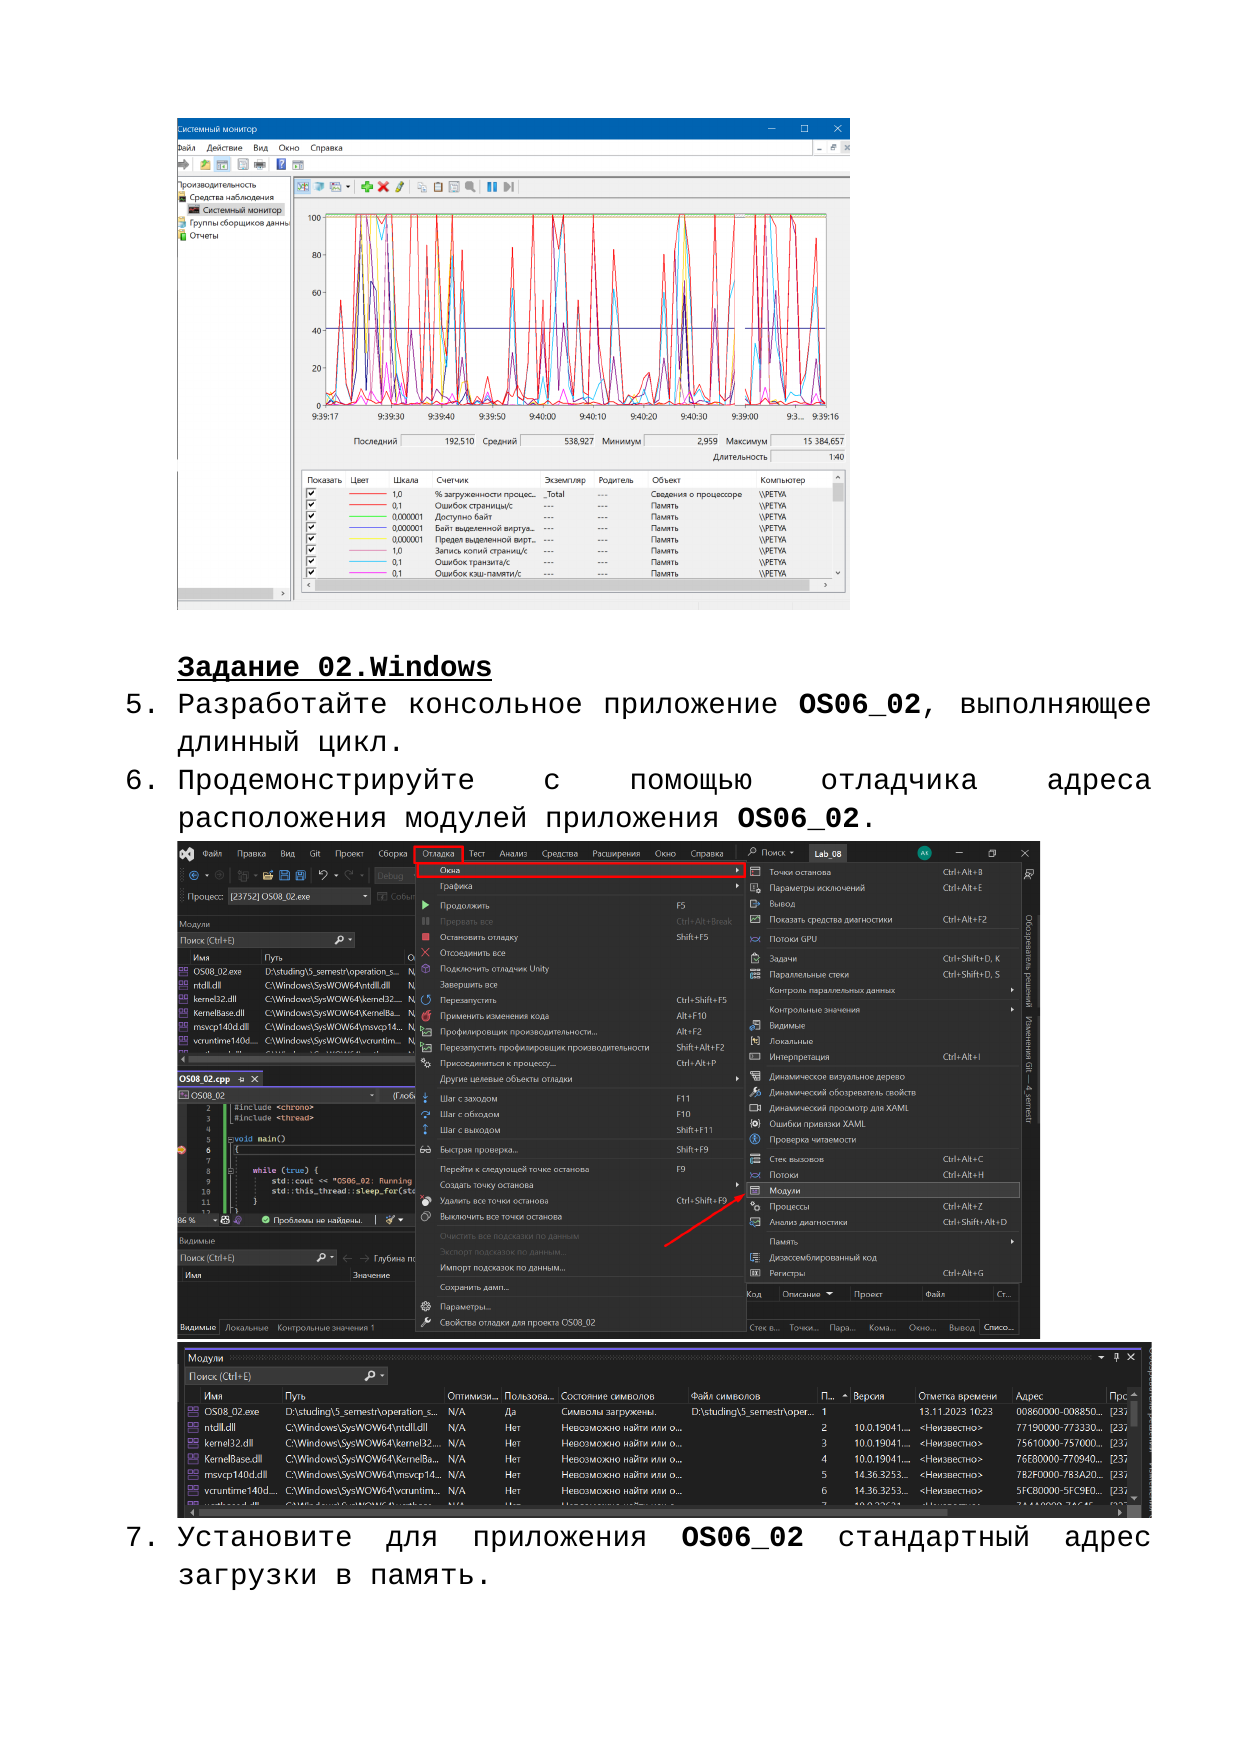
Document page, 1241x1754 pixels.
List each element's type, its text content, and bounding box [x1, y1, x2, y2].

list Установите для приложения OS06_02 стандартный адрес загрузки в память. [177, 1522, 1152, 1593]
list Продемонстрируйте с помощью отладчика адреса расположения модулей приложения OS06_02. [177, 766, 1152, 836]
list Задание 02.Windows [177, 652, 1152, 685]
picture [177, 841, 1041, 1339]
picture [177, 118, 850, 610]
list Разработайте консольное приложение OS06_02, выполняющее длинный цикл. [177, 690, 1152, 761]
picture [177, 1342, 1152, 1518]
